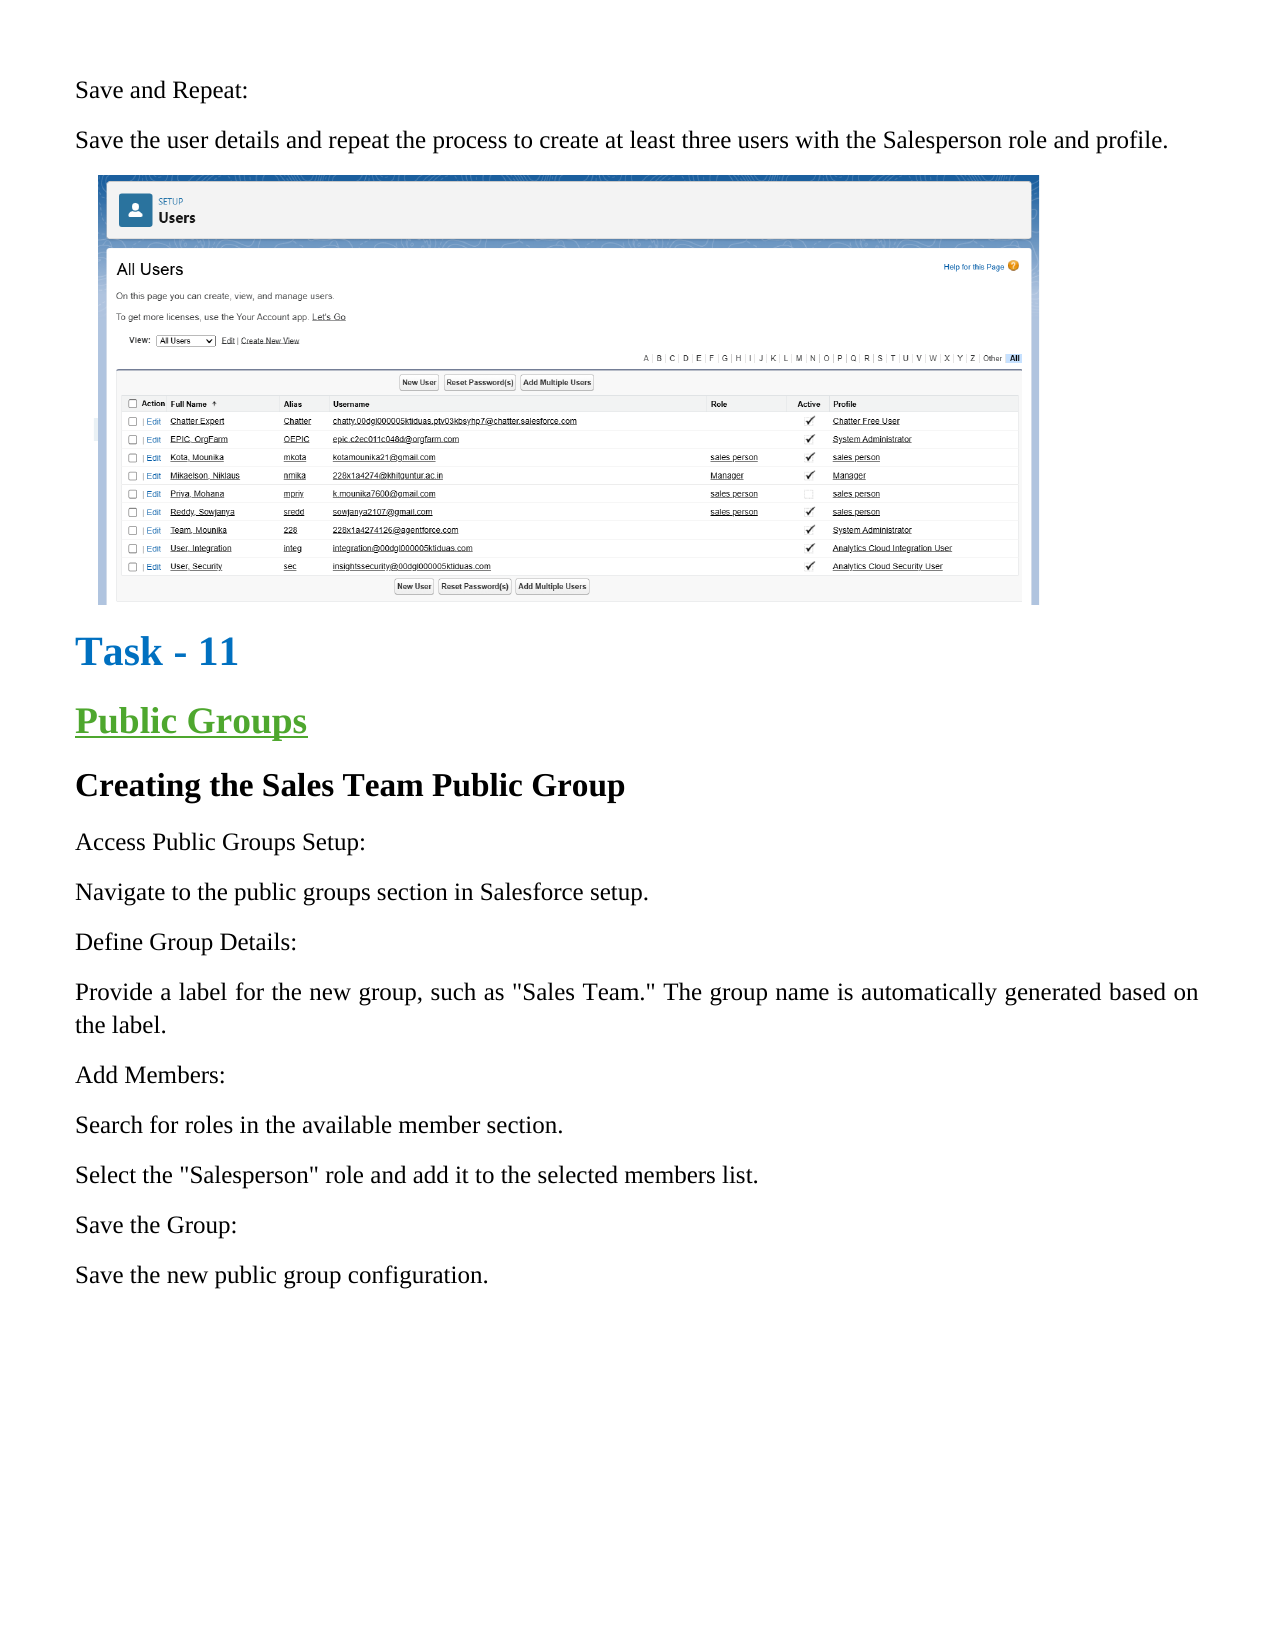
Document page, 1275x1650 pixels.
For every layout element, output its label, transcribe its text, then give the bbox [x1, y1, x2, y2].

text Save and Repeat: [75, 75, 1200, 104]
text Public Groups [75, 699, 1200, 742]
text Search for roles in the available member section. [75, 1110, 1200, 1139]
text Provide a label for the new group, such as "Sales Team." The group name is automatically generated based on the label. [75, 977, 1200, 1039]
text Save the new public group configuration. [75, 1260, 1200, 1289]
text Define Group Details: [75, 927, 1200, 955]
text Navigate to the public groups section in Salesforce setup. [75, 877, 1200, 905]
text Creating the Sales Team Public Group [75, 766, 1200, 804]
text Select the "Salesperson" role and add it to the selected members list. [75, 1160, 1200, 1189]
text Add Members: [75, 1060, 1200, 1089]
text Task - 11 [75, 627, 1200, 675]
text Save the user details and repeat the process to create at least three users with the Salesperson role and profile. [75, 125, 1200, 154]
text Access Public Groups Setup: [75, 827, 1200, 855]
text Save the Group: [75, 1210, 1200, 1239]
